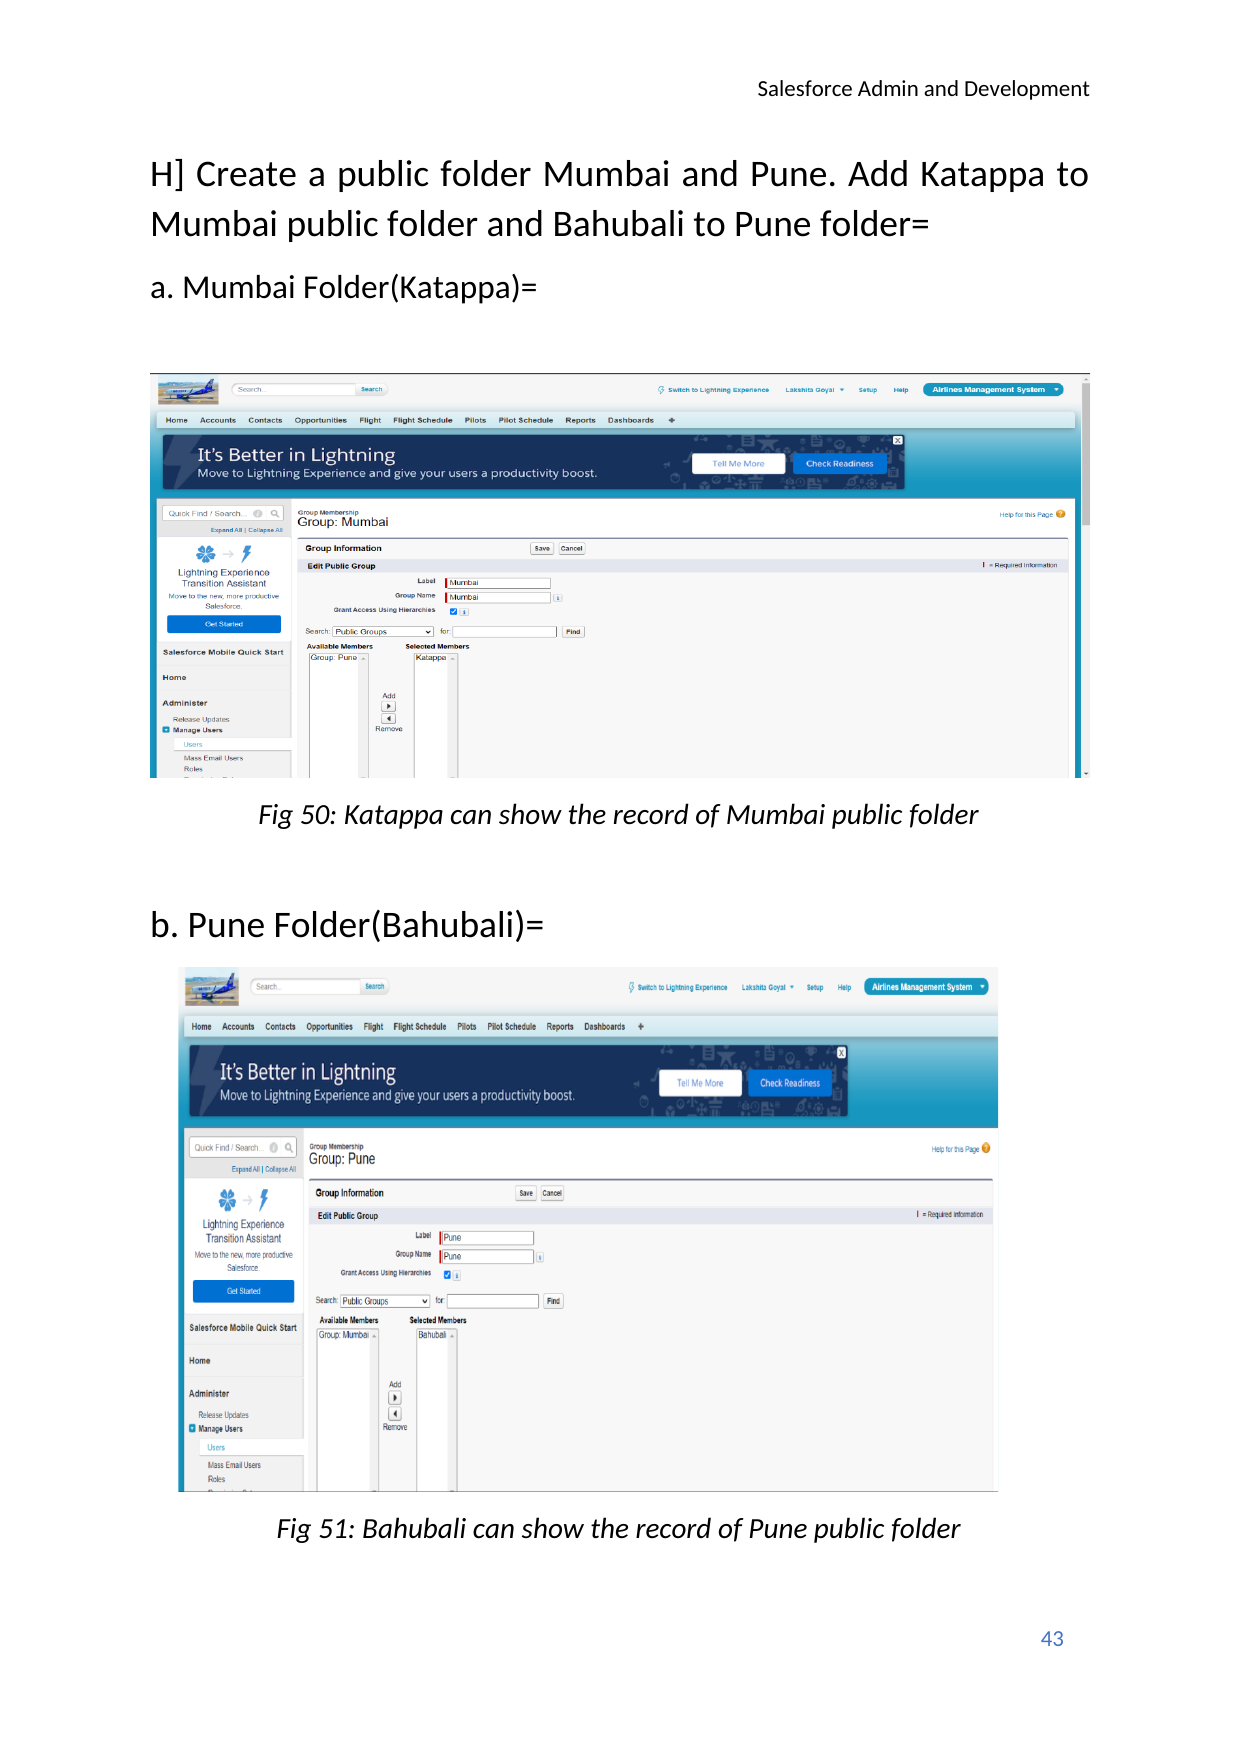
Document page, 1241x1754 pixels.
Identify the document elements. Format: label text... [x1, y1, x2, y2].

text b. Pune Folder(Bahubali)= [150, 901, 1090, 947]
text a. Mumbai Folder(Katappa)= [150, 266, 1090, 306]
text Fig 50: Katappa can show the record of Mumbai public folder [150, 796, 1090, 832]
picture [178, 967, 999, 1492]
text H] Create a public folder Mumbai and Pune. Add Katappa to Mumbai public folder and Bahubali to Pune folder= [150, 150, 1090, 245]
picture [150, 373, 1091, 778]
text Fig 51: Bahubali can show the record of Pune public folder [150, 1510, 1090, 1546]
